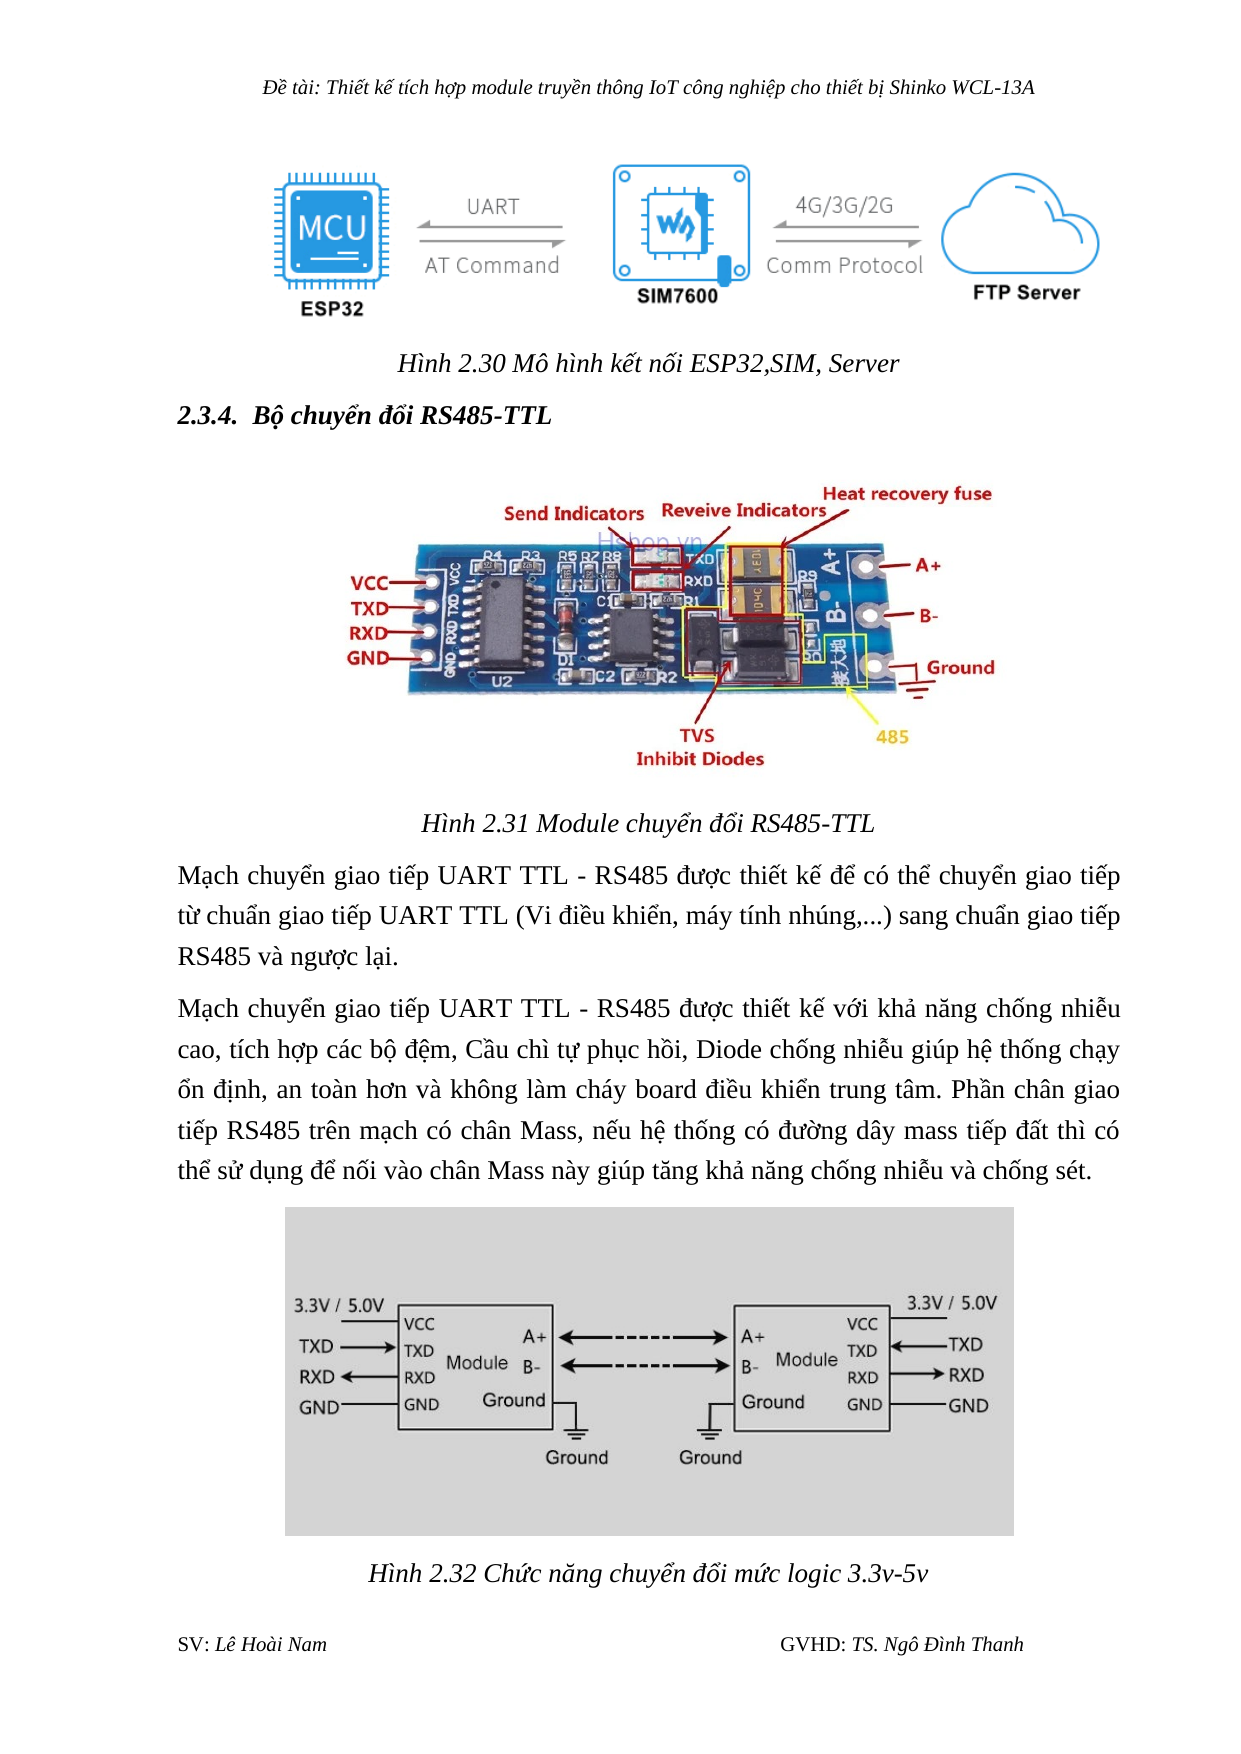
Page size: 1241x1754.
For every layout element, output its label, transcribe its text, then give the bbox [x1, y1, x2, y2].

picture [291, 439, 1008, 785]
picture [177, 147, 1123, 326]
text Mạch chuyển giao tiếp UART TTL - RS485 được thiết kế để có thể chuyển giao tiếp từ chuẩn giao tiếp UART TTL (Vi điều khiển, máy tính nhúng,...) sang chuẩn giao tiếp RS485 và ngược lại. [177, 859, 1122, 971]
subtitle Bộ chuyển đổi RS485-TTL [177, 399, 1122, 431]
text Mạch chuyển giao tiếp UART TTL - RS485 được thiết kế với khả năng chống nhiễu cao, tích hợp các bộ đệm, Cầu chì tự phục hồi, Diode chống nhiễu giúp hệ thống chạy ổn định, an toàn hơn và không làm cháy board điều khiển trung tâm. Phần chân giao tiếp RS485 trên mạch có chân Mass, nếu hệ thống có đường dây mass tiếp đất thì có thể sử dụng để nối vào chân Mass này giúp tăng khả năng chống nhiễu và chống sét. [177, 992, 1122, 1185]
picture [285, 1207, 1014, 1536]
